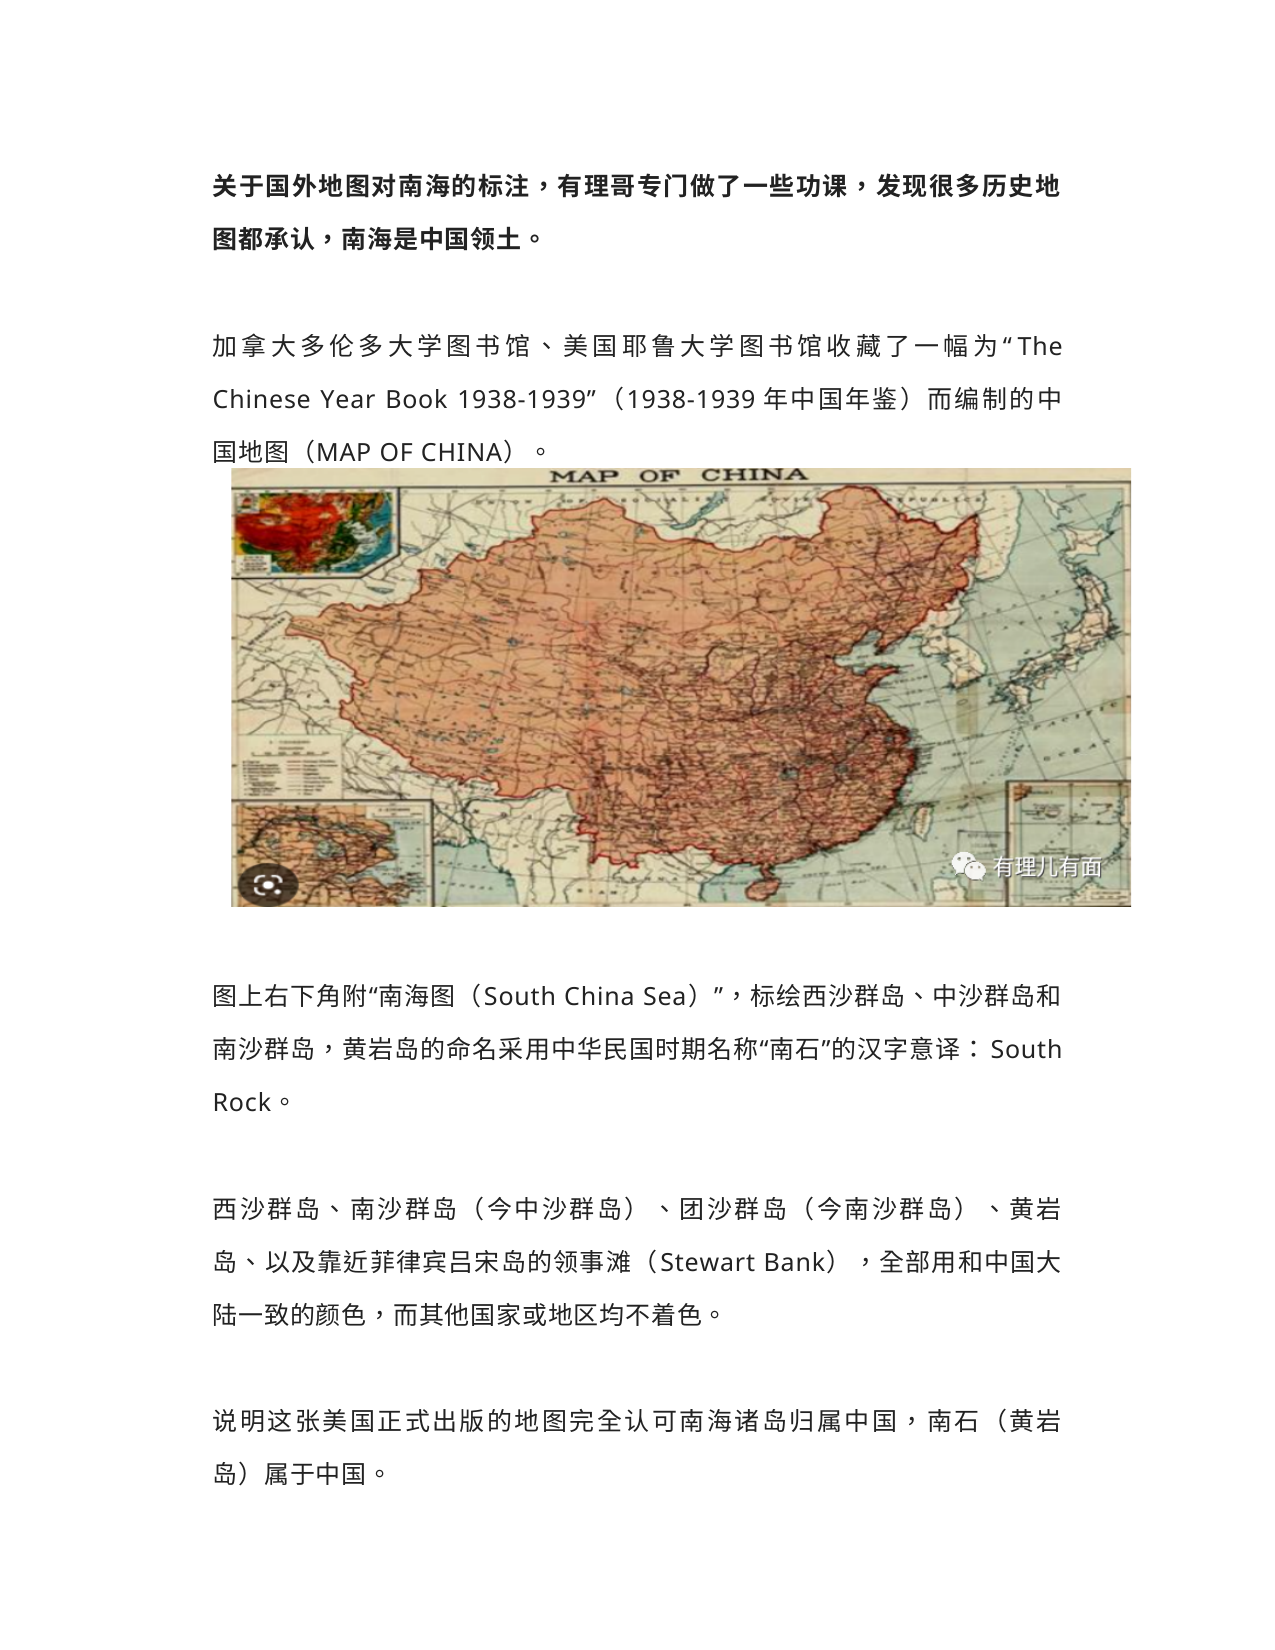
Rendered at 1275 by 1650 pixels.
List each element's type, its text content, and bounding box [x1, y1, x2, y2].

text 关于国外地图对南海的标注，有理哥专门做了一些功课，发现很多历史地图都承认，南海是中国领土。 [212, 150, 1062, 256]
text 西沙群岛、南沙群岛（今中沙群岛）、团沙群岛（今南沙群岛）、黄岩岛、以及靠近菲律宾吕宋岛的领事滩（Stewart Bank），全部用和中国大陆一致的颜色，而其他国家或地区均不着色。 [212, 1172, 1062, 1332]
picture [231, 468, 1132, 907]
text 图上右下角附“南海图（South China Sea）”，标绘西沙群岛、中沙群岛和南沙群岛，黄岩岛的命名采用中华民国时期名称“南石”的汉字意译：South Rock。 [212, 960, 1062, 1119]
text 说明这张美国正式出版的地图完全认可南海诸岛归属中国，南石（黄岩岛）属于中国。 [212, 1385, 1062, 1491]
text 加拿大多伦多大学图书馆、美国耶鲁大学图书馆收藏了一幅为“The Chinese Year Book 1938-1939”（1938-1939年中国年鉴）而编制的中国地图（MAP OF CHINA）。 [212, 309, 1062, 469]
